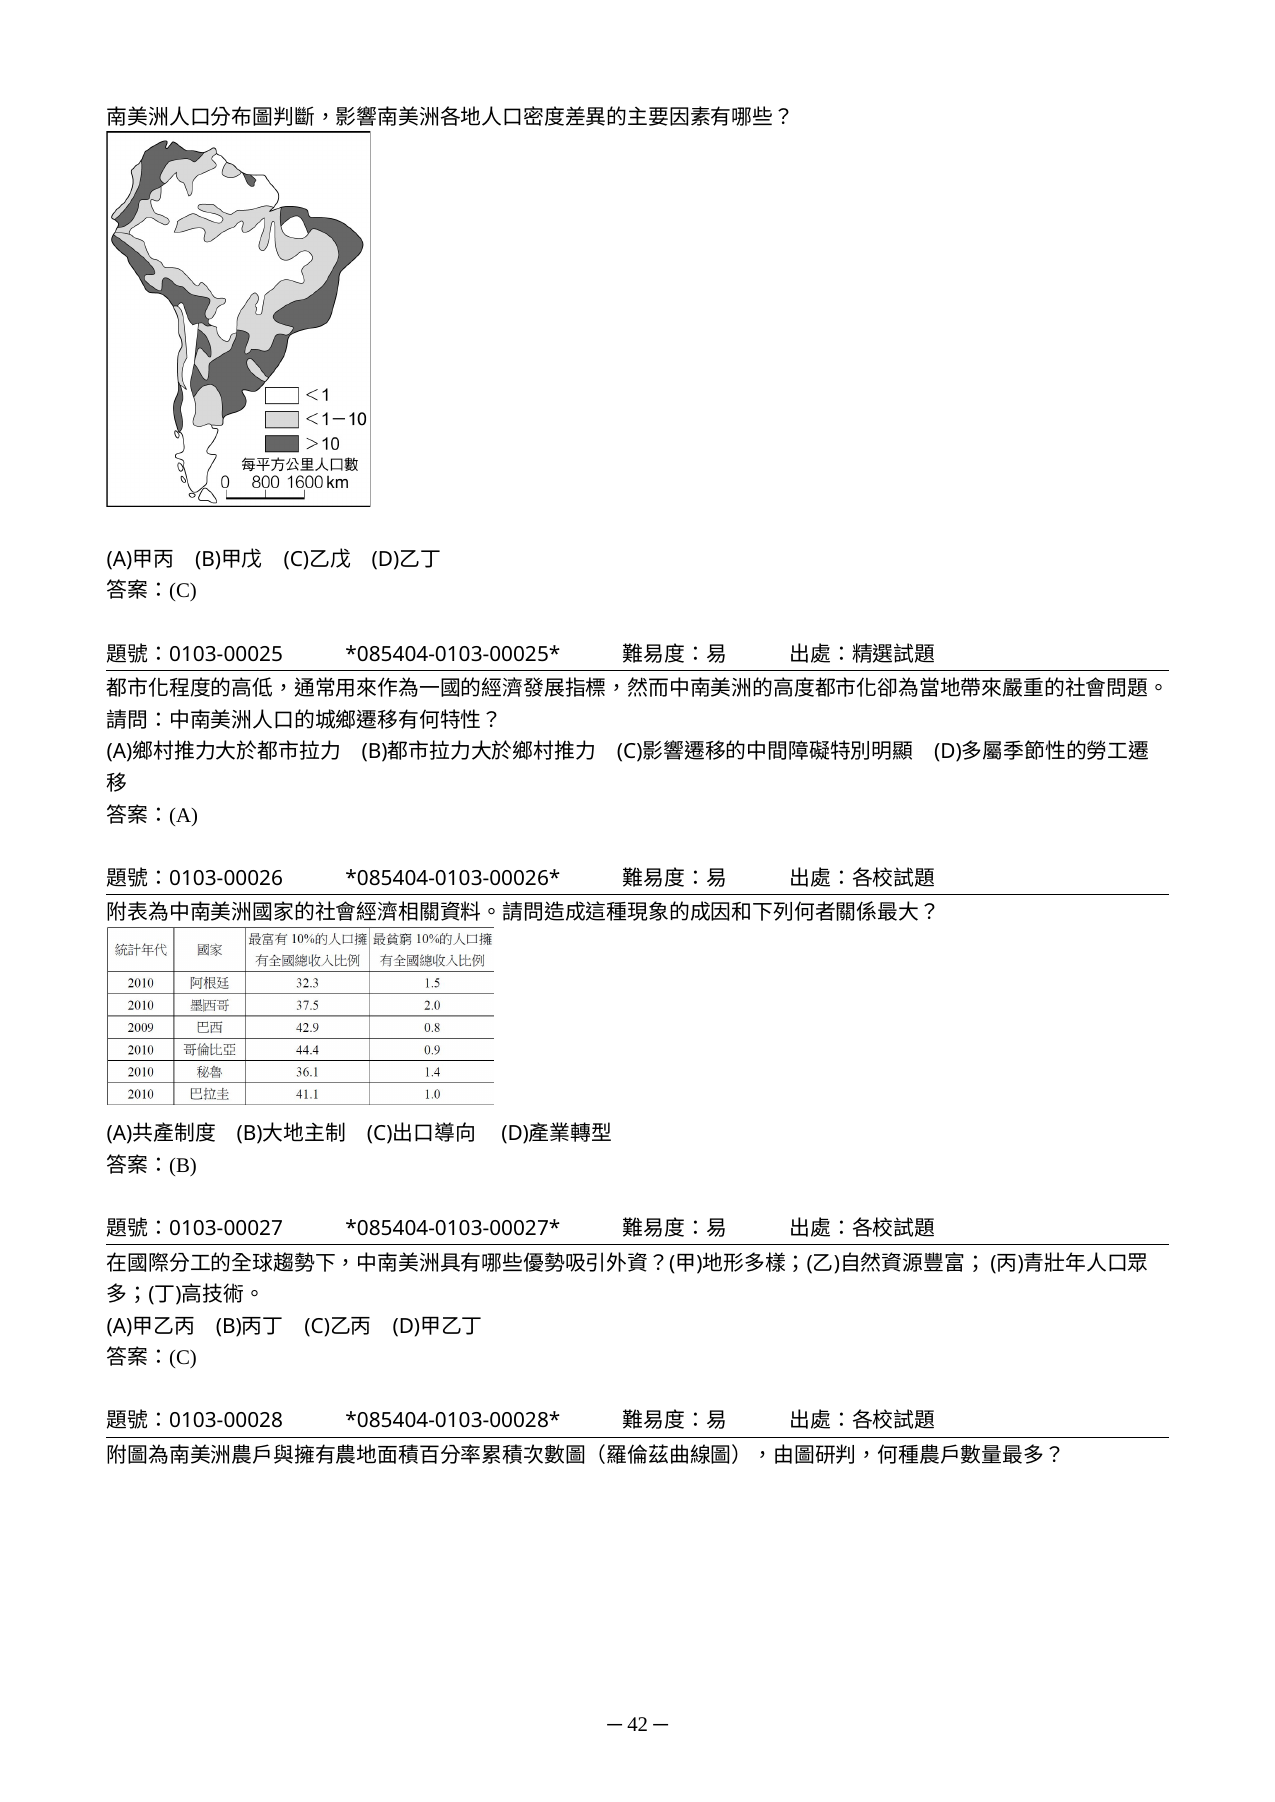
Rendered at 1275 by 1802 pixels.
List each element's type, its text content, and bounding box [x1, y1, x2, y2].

text 答案：(A) [106, 797, 1169, 829]
text 題號：0103-00027 *085404-0103-00027* 難易度：易 出處：各校試題 [106, 1211, 1169, 1244]
text 題號：0103-00028 *085404-0103-00028* 難易度：易 出處：各校試題 [106, 1403, 1169, 1437]
text 答案：(C) [106, 573, 1169, 605]
text 答案：(C) [106, 1340, 1169, 1372]
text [106, 1438, 1169, 1469]
text 都市化程度的高低，通常用來作為一國的經濟發展指標，然而中南美洲的高度都市化卻為當地帶來嚴重的社會問題。請問：中南美洲人口的城鄉遷移有何特性？ (A)鄉村推力大於都市拉力 (B)都市拉力大於鄉村推力 (C)影響遷移的中間障礙特別明顯 (D)多屬季節性的勞工遷移 [106, 671, 1169, 797]
picture [106, 926, 494, 1105]
text 在國際分工的全球趨勢下，中南美洲具有哪些優勢吸引外資？(甲)地形多樣；(乙)自然資源豐富； (丙)青壯年人口眾多；(丁)高技術。 (A)甲乙丙 (B)丙丁 (C)乙丙 (D)甲乙丁 [106, 1245, 1169, 1340]
text 題號：0103-00025 *085404-0103-00025* 難易度：易 出處：精選試題 [106, 636, 1169, 670]
text 答案：(B) [106, 1147, 1169, 1179]
text 題號：0103-00026 *085404-0103-00026* 難易度：易 出處：各校試題 [106, 860, 1169, 894]
picture [106, 131, 371, 507]
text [106, 100, 1169, 573]
